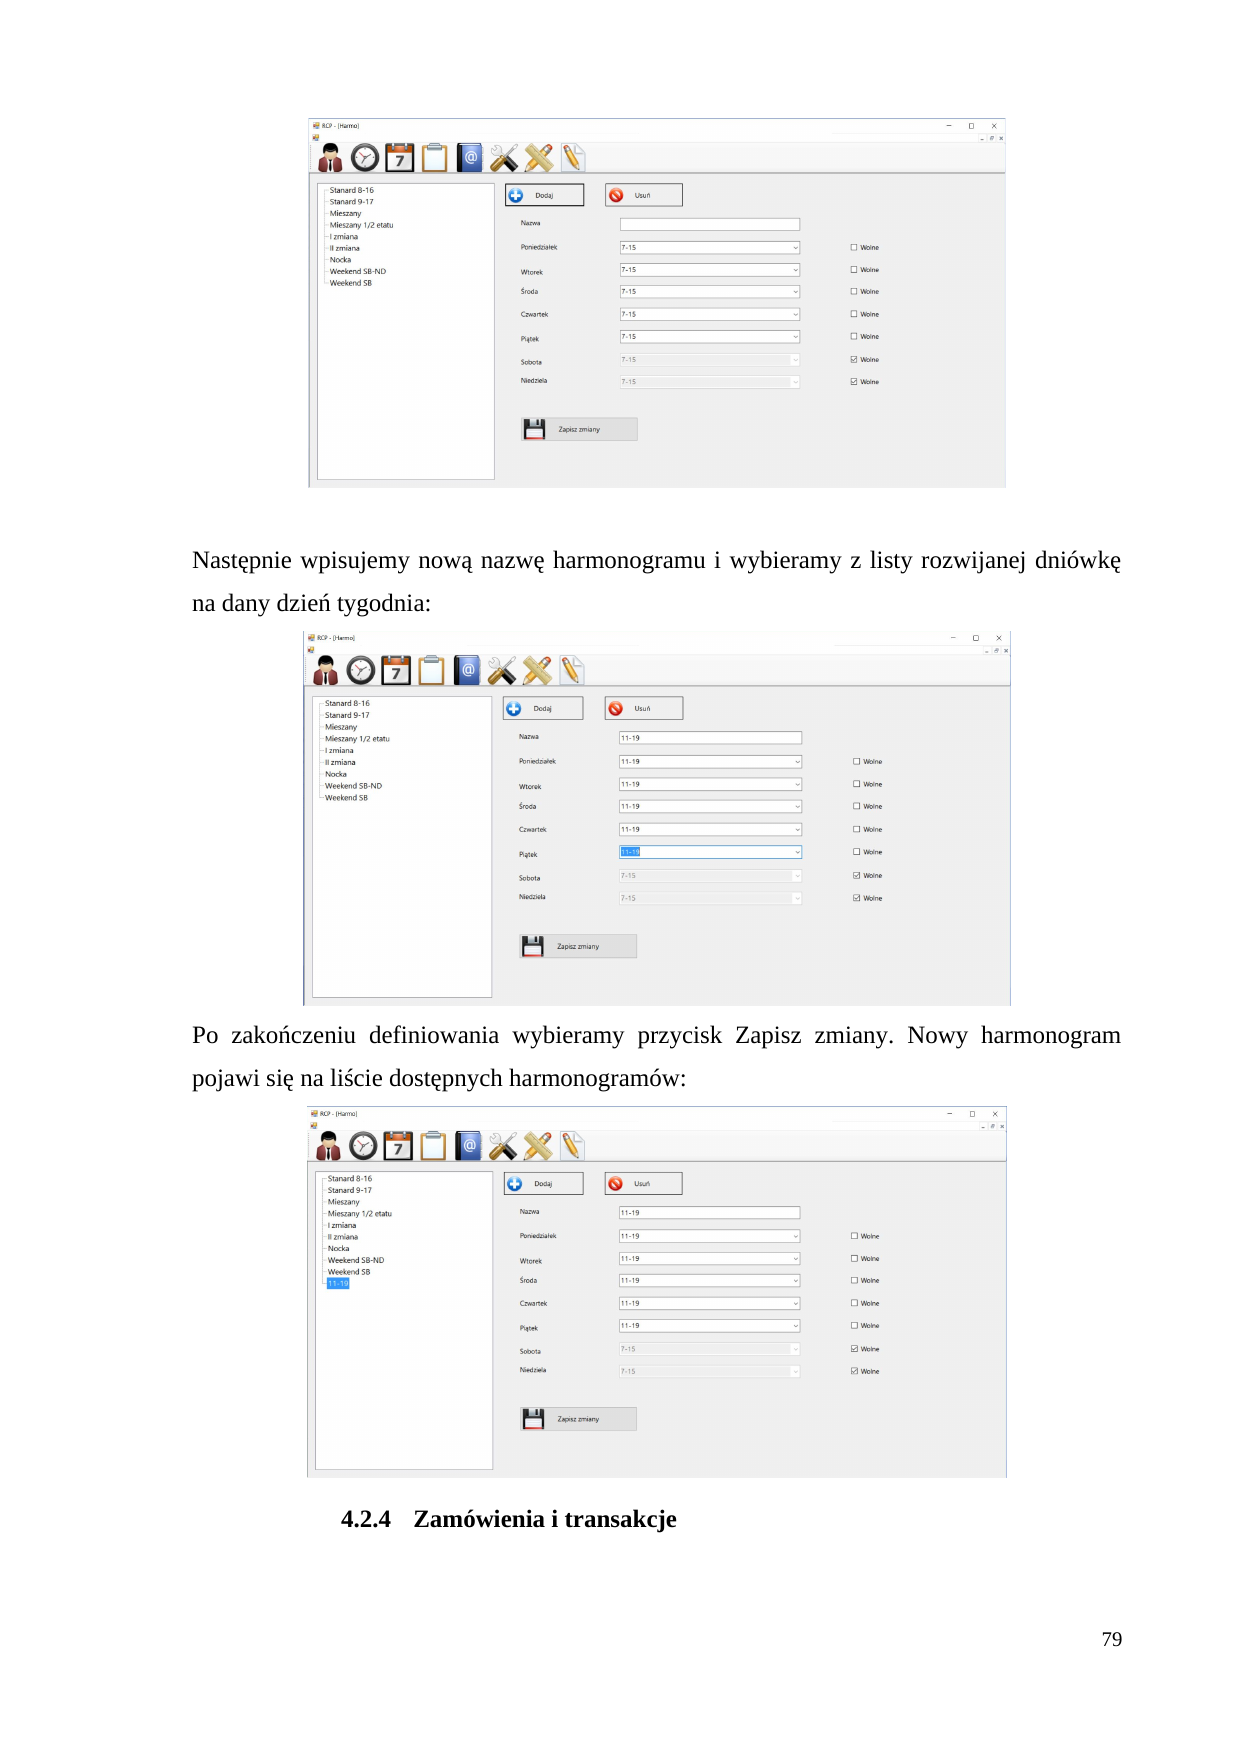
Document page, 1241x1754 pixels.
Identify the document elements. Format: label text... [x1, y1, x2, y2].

text Po zakończeniu definiowania wybieramy przycisk Zapisz zmiany. Nowy harmonogram pojawi się na liście dostępnych harmonogramów: [192, 1020, 1122, 1092]
picture [308, 118, 1006, 488]
picture [307, 1106, 1007, 1478]
picture [303, 631, 1011, 1006]
text Następnie wpisujemy nową nazwę harmonogramu i wybieramy z listy rozwijanej dniówkę na dany dzień tygodnia: [192, 545, 1122, 617]
subtitle Zamówienia i transakcje [267, 1504, 1122, 1533]
